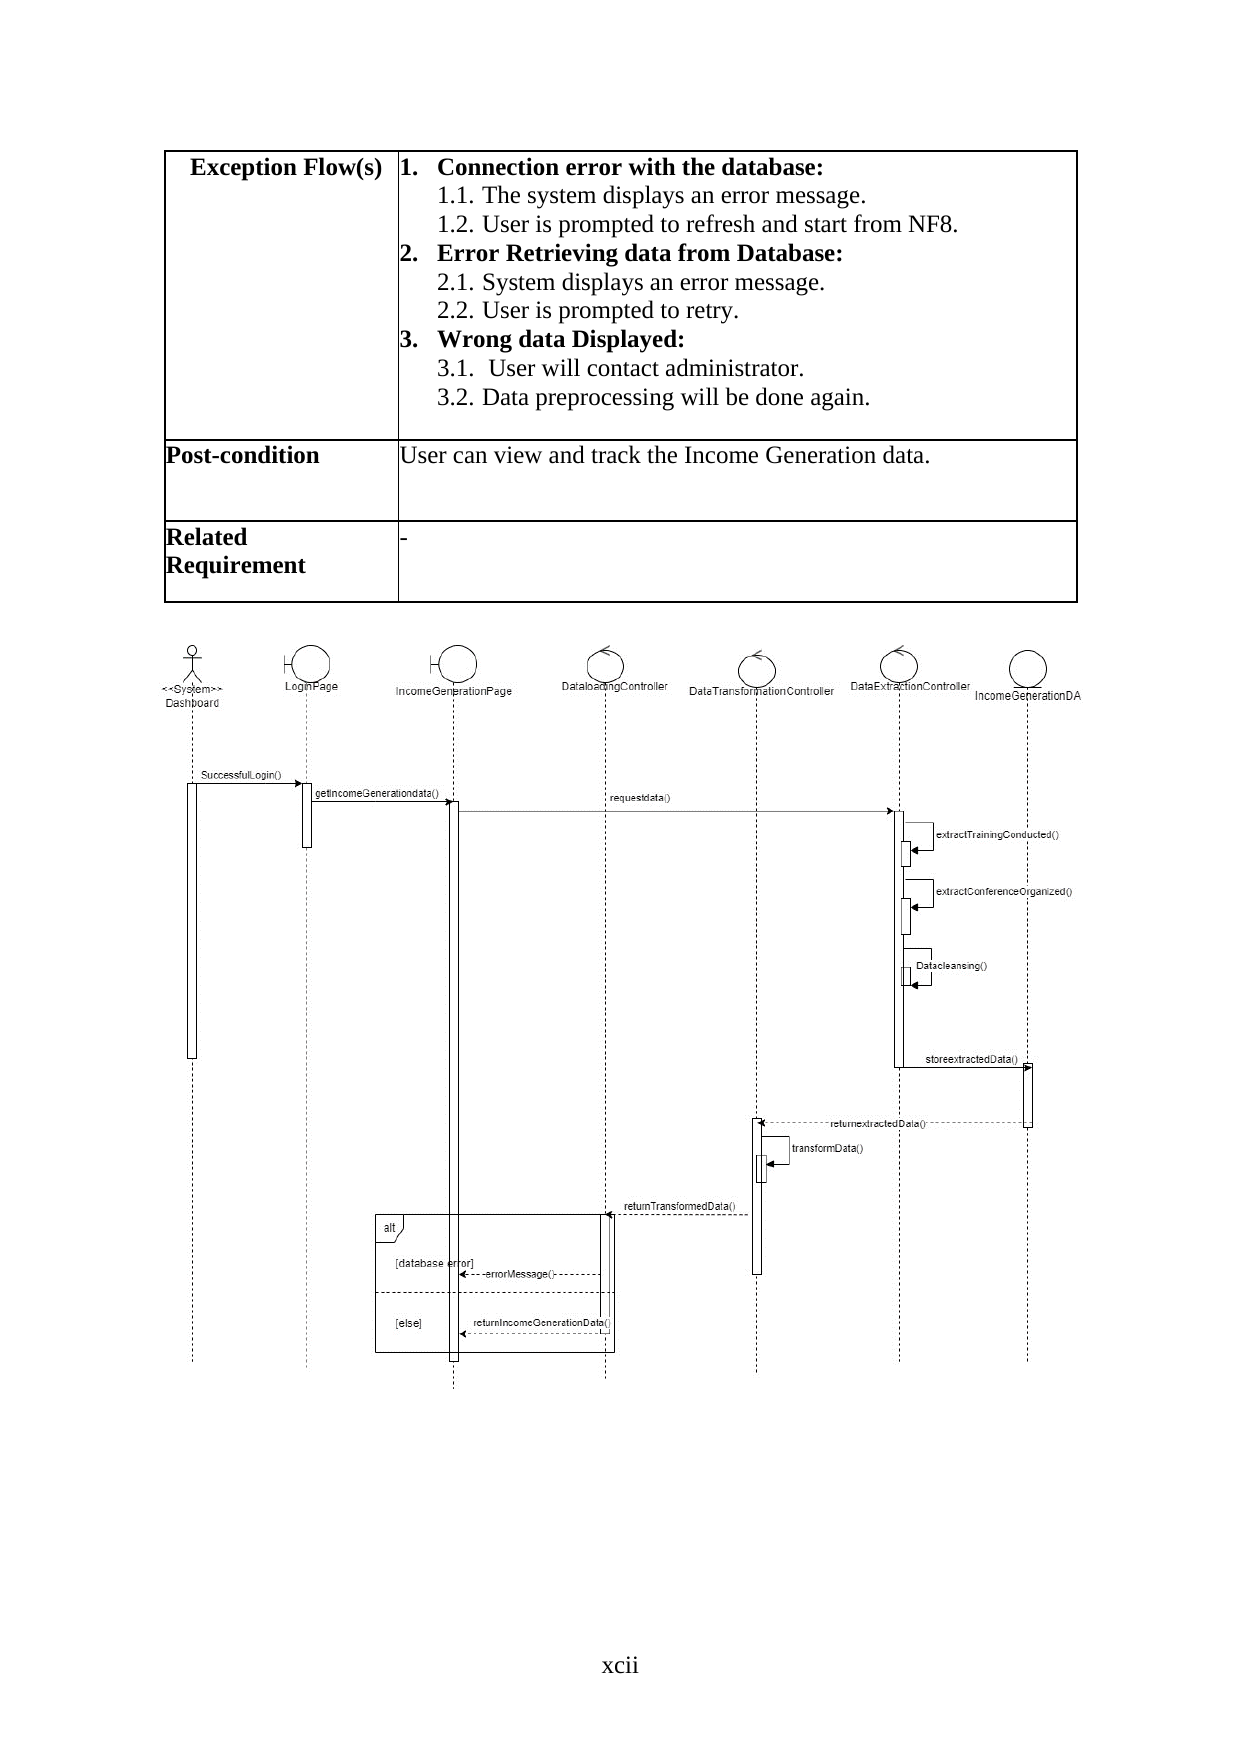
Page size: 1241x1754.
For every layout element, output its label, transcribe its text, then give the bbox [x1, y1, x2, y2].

table_cell Related Requirement [166, 522, 398, 601]
table_cell Connection error with the database: The system displays an error message. User is prompted to refresh and start from NF8. Error Retrieving data from Database: System displays an error message. User is prompted to retry. Wrong data Displayed: User will contact administrator. Data preprocessing will be done again. [399, 152, 1076, 439]
table_cell - [399, 522, 1076, 601]
table_cell Exception Flow(s) [166, 152, 398, 439]
table_cell Post-condition [166, 441, 398, 520]
picture [150, 645, 1092, 1389]
table_cell User can view and track the Income Generation data. [399, 441, 1076, 520]
